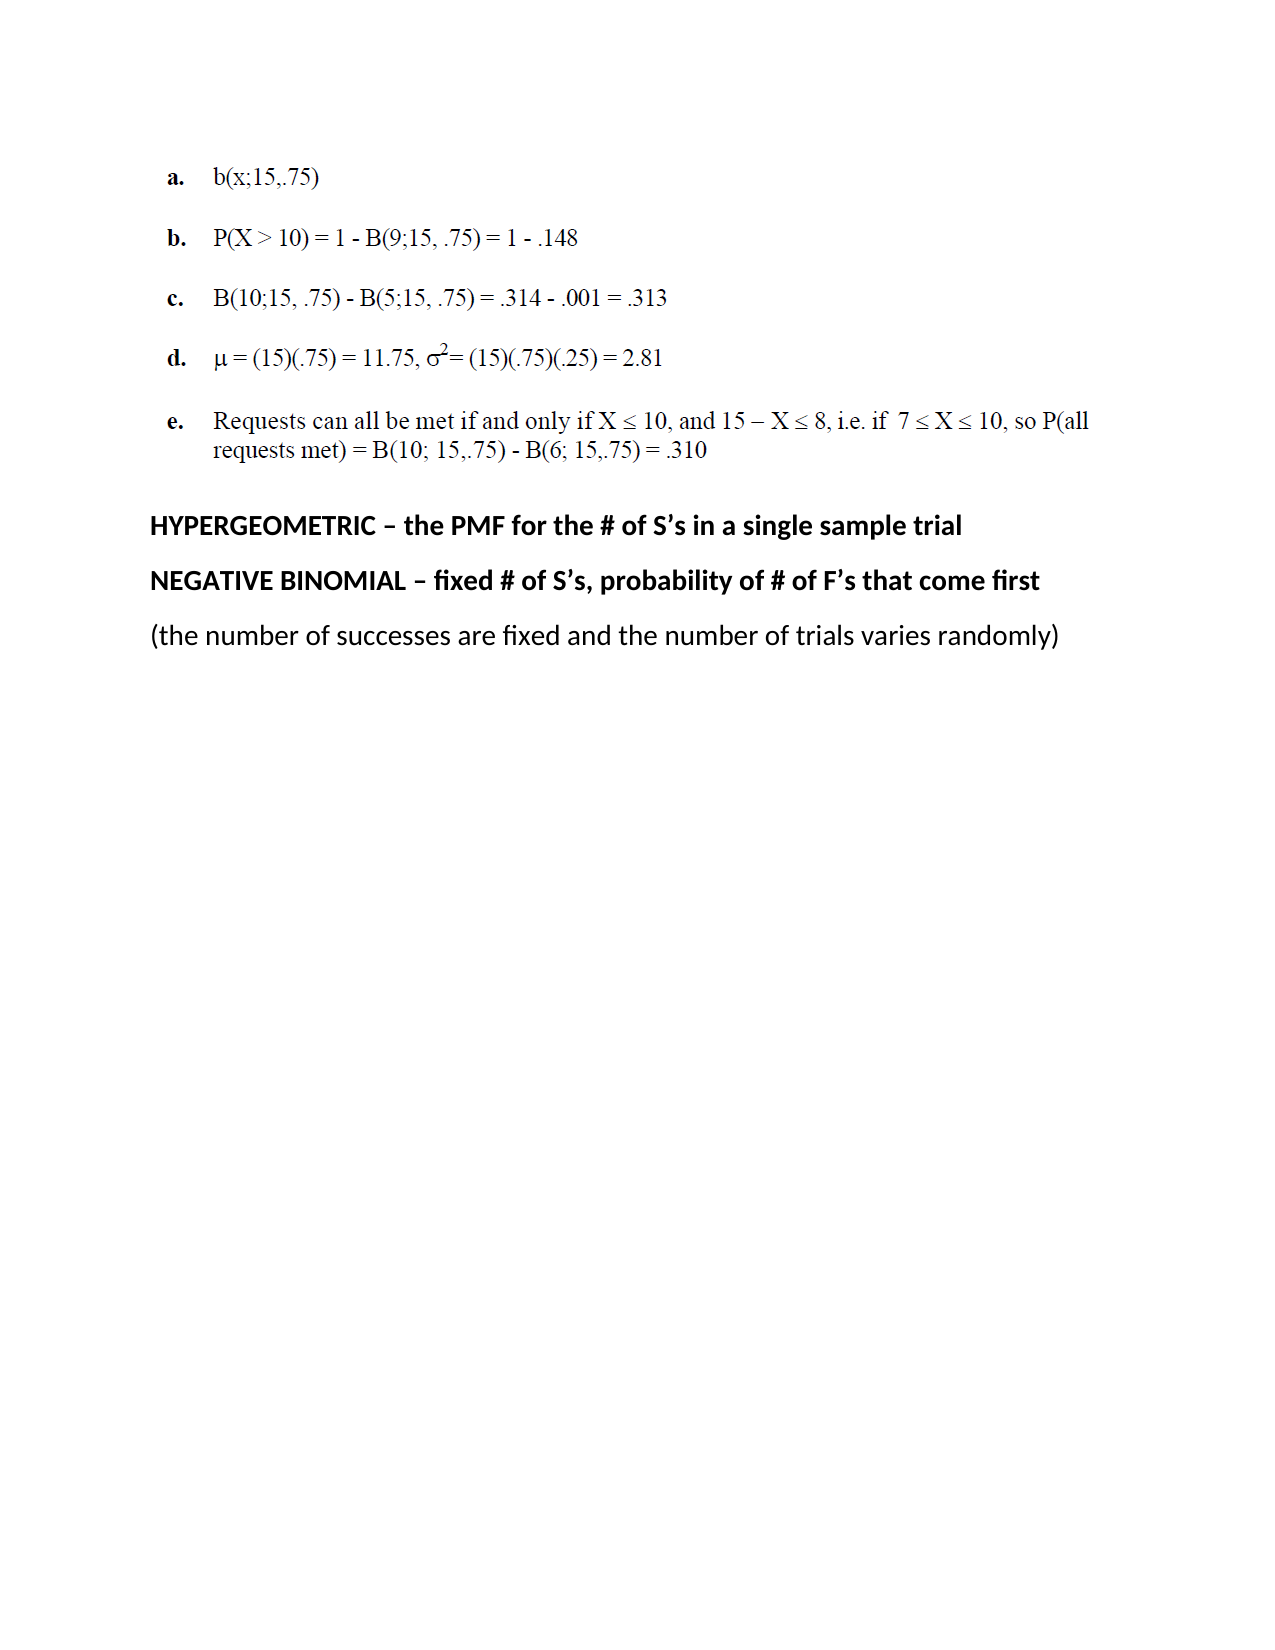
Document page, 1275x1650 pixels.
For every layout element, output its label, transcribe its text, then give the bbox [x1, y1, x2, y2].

text HYPERGEOMETRIC – the PMF for the # of S’s in a single sample trial [150, 507, 1125, 543]
text NEGATIVE BINOMIAL – fixed # of S’s, probability of # of F’s that come first [150, 562, 1125, 598]
text (the number of successes are fixed and the number of trials varies randomly) [150, 617, 1125, 653]
picture [150, 150, 1125, 489]
